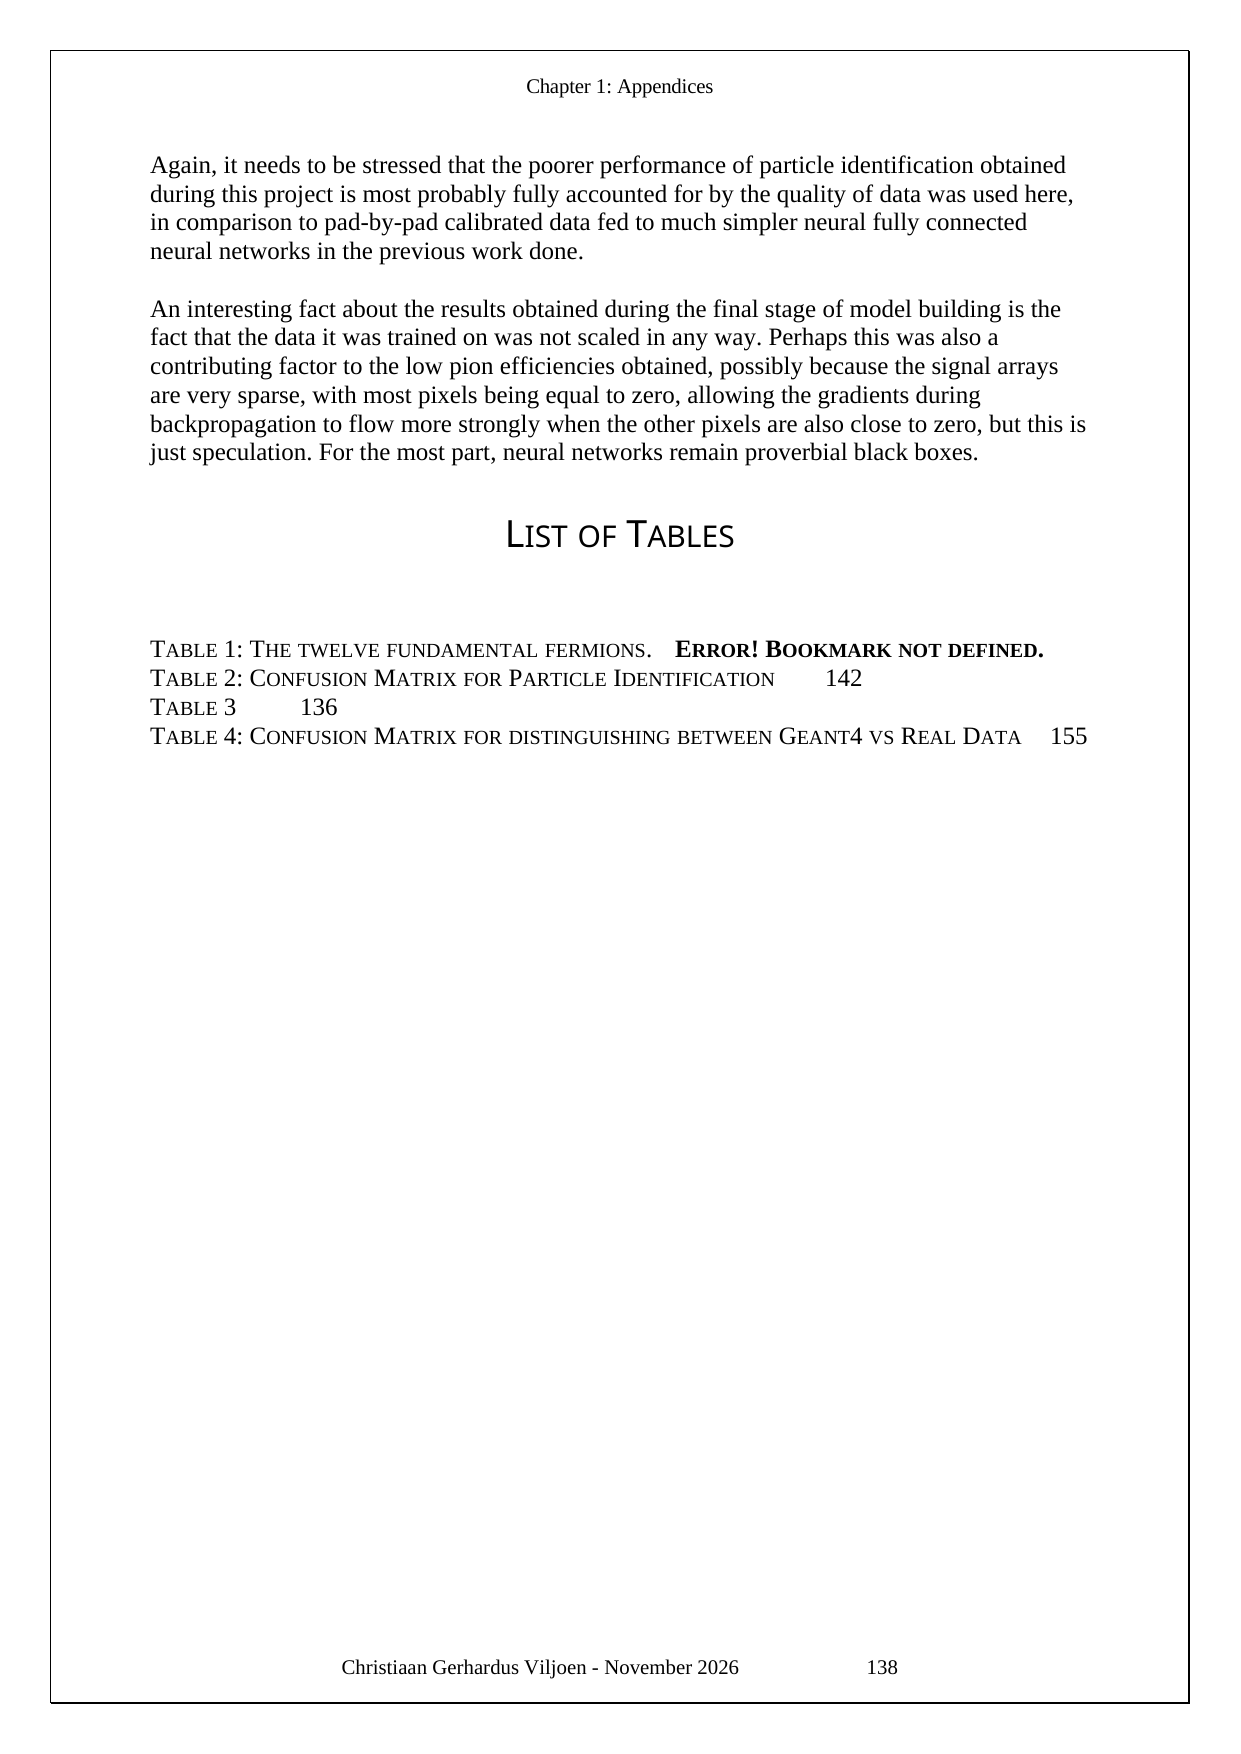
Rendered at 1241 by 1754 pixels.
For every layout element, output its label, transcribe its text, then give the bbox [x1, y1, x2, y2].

text An interesting fact about the results obtained during the final stage of model building is the fact that the data it was trained on was not scaled in any way. Perhaps this was also a contributing factor to the low pion efficiencies obtained, possibly because the signal arrays are very sparse, with most pixels being equal to zero, allowing the gradients during backpropagation to flow more strongly when the other pixels are also close to zero, but this is just speculation. For the most part, neural networks remain proverbial black boxes. [150, 294, 1089, 466]
subtitle List of Tables [150, 507, 1089, 558]
text Table 1: The twelve fundamental fermions. Error! Bookmark not defined. [150, 634, 1089, 663]
text Table 4: Confusion Matrix for distinguishing between Geant4 vs Real Data 155 [150, 721, 1089, 749]
text Table 2: Confusion Matrix for Particle Identification 142 [150, 663, 1089, 692]
text Table 3 136 [150, 692, 1089, 721]
text Again, it needs to be stressed that the poorer performance of particle identification obtained during this project is most probably fully accounted for by the quality of data was used here, in comparison to pad-by-pad calibrated data fed to much simpler neural fully connected neural networks in the previous work done. [150, 150, 1089, 265]
